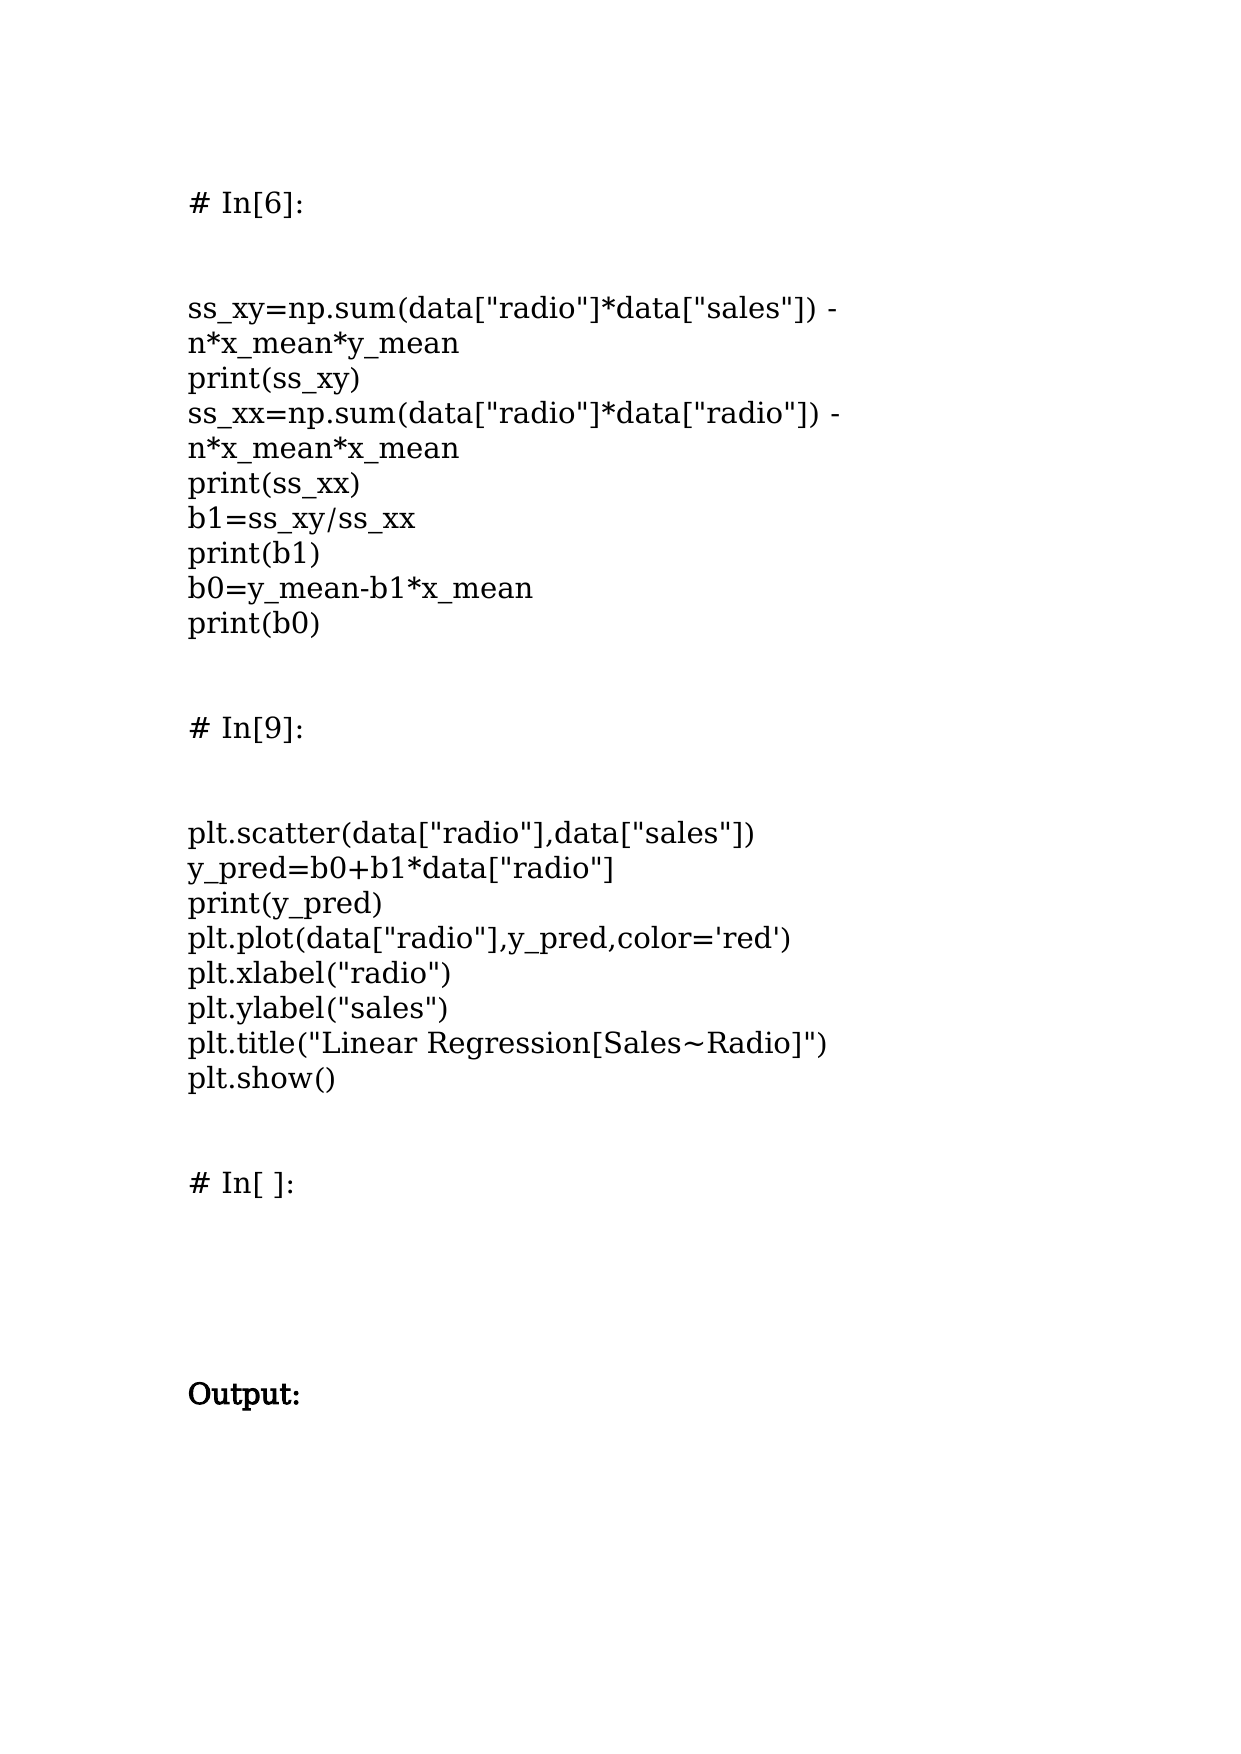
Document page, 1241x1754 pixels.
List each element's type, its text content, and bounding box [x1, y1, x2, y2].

text plt.plot(data["radio"],y_pred,color='red') [187, 920, 1053, 955]
text # In[6]: [187, 185, 1053, 220]
text plt.title("Linear Regression[Sales~Radio]") [187, 1025, 1053, 1060]
text b0=y_mean-b1*x_mean [187, 570, 1053, 605]
text ss_xy=np.sum(data["radio"]*data["sales"]) - n*x_mean*y_mean [187, 290, 1053, 360]
text plt.scatter(data["radio"],data["sales"]) [187, 815, 1053, 850]
text # In[9]: [187, 710, 1053, 745]
text print(ss_xy) [187, 360, 1053, 395]
text ss_xx=np.sum(data["radio"]*data["radio"]) - n*x_mean*x_mean [187, 395, 1053, 465]
text print(ss_xx) [187, 465, 1053, 500]
text b1=ss_xy/ss_xx [187, 500, 1053, 535]
text plt.ylabel("sales") [187, 990, 1053, 1025]
text # In[ ]: [187, 1165, 1053, 1200]
text Output: [187, 1375, 1053, 1410]
text plt.show() [187, 1060, 1053, 1095]
text print(b1) [187, 535, 1053, 570]
text plt.xlabel("radio") [187, 955, 1053, 990]
text print(b0) [187, 605, 1053, 640]
text print(y_pred) [187, 885, 1053, 920]
text y_pred=b0+b1*data["radio"] [187, 850, 1053, 885]
